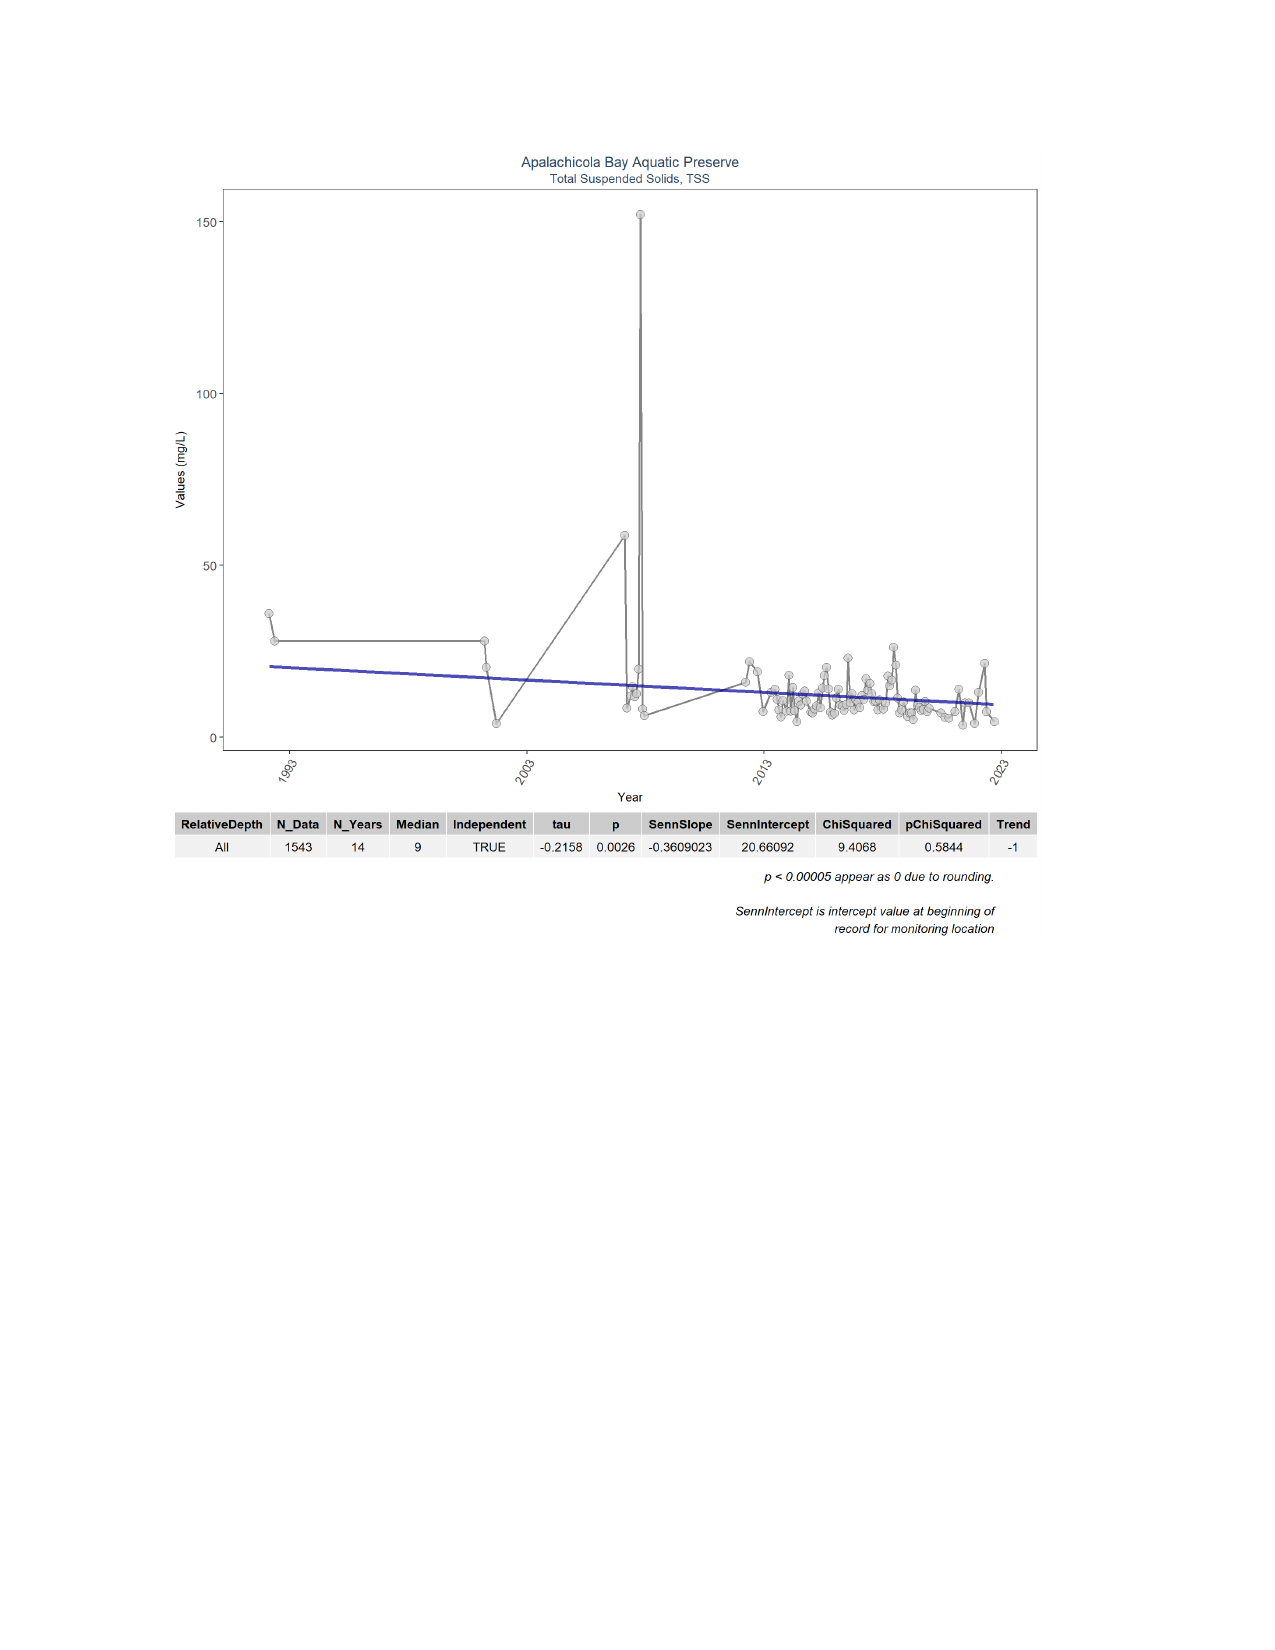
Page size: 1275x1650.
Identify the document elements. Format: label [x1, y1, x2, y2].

picture [168, 150, 1044, 938]
